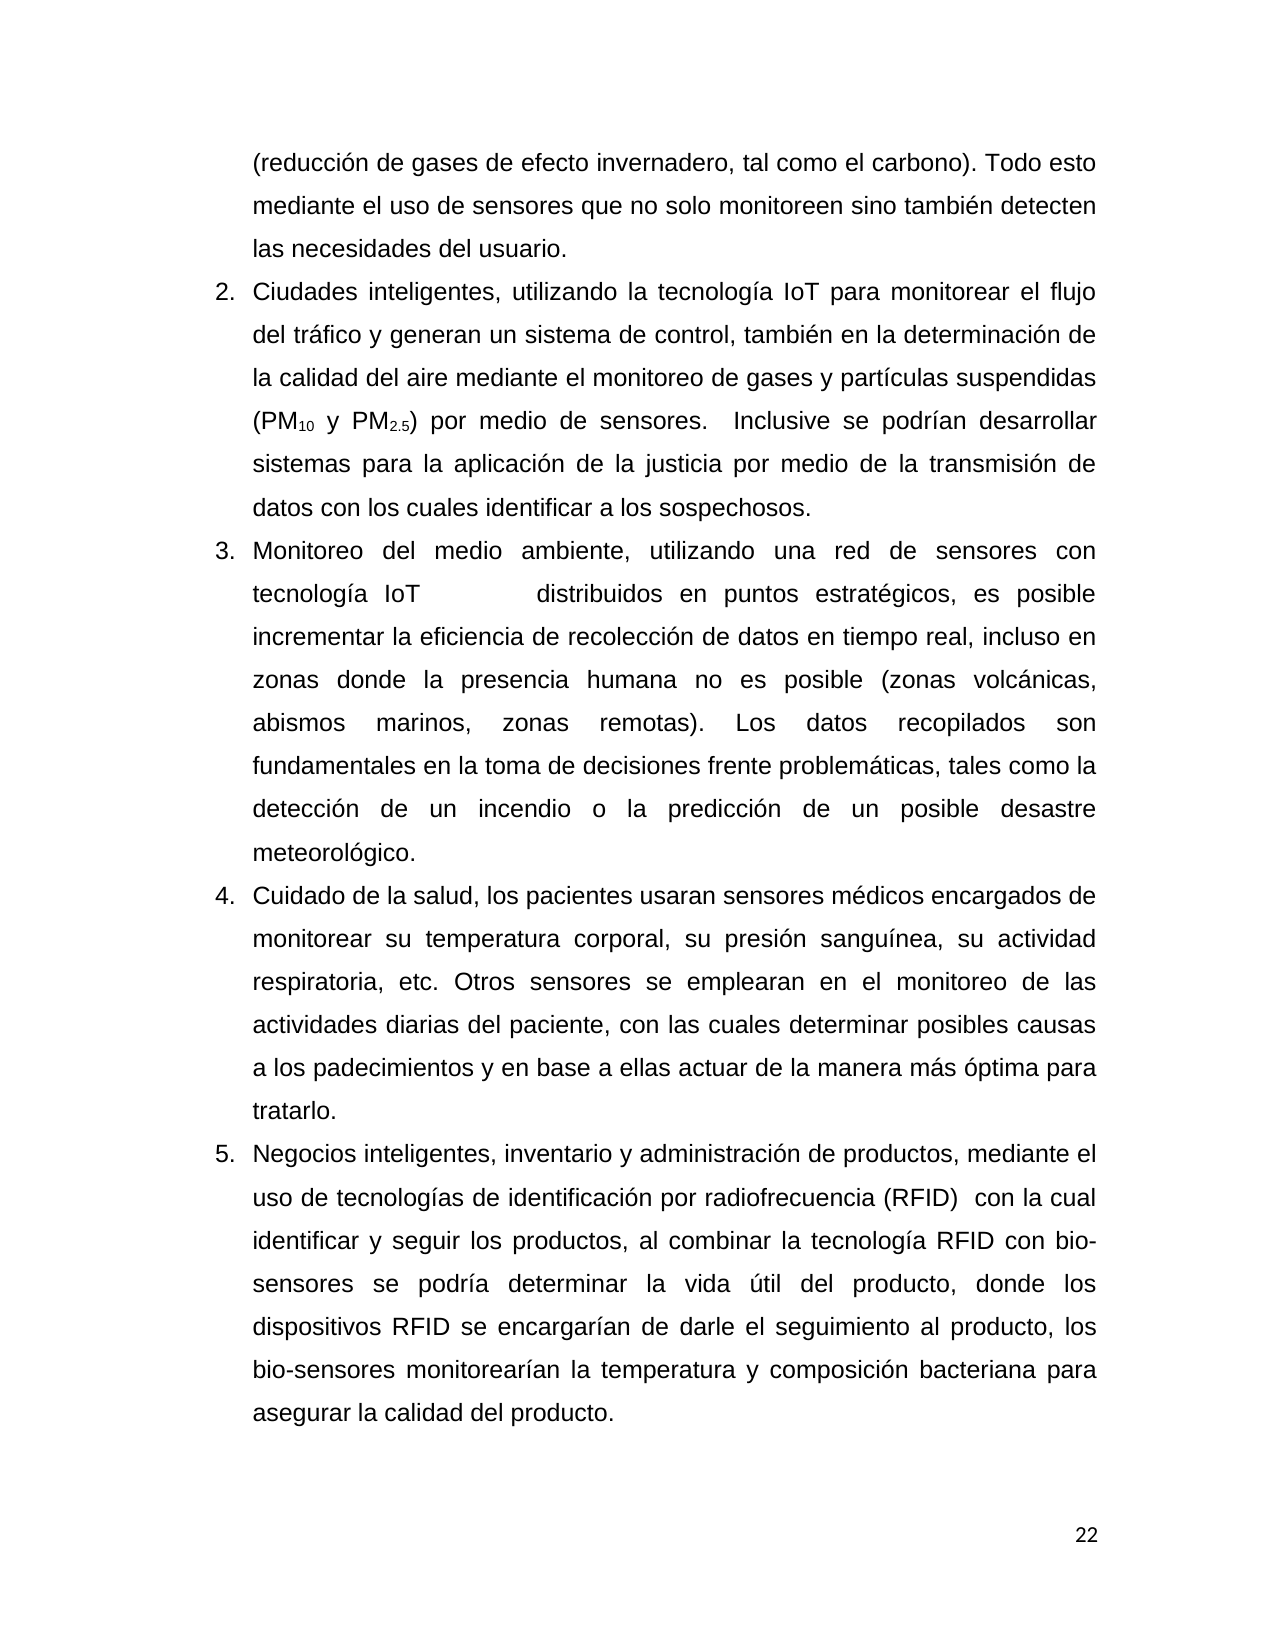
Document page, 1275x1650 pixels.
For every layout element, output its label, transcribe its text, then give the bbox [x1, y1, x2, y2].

list Negocios inteligentes, inventario y administración de productos, mediante el uso de tecnologías de identificación por radiofrecuencia (RFID) con la cual identificar y seguir los productos, al combinar la tecnología RFID con bio-sensores se podría determinar la vida útil del producto, donde los dispositivos RFID se encargarían de darle el seguimiento al producto, los bio-sensores monitorearían la temperatura y composición bacteriana para asegurar la calidad del producto. [215, 1139, 1098, 1427]
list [215, 148, 1098, 263]
list Ciudades inteligentes, utilizando la tecnología IoT para monitorear el flujo del tráfico y generan un sistema de control, también en la determinación de la calidad del aire mediante el monitoreo de gases y partículas suspendidas (PM10 y PM2.5) por medio de sensores. Inclusive se podrían desarrollar sistemas para la aplicación de la justicia por medio de la transmisión de datos con los cuales identificar a los sospechosos. [215, 277, 1098, 521]
list Cuidado de la salud, los pacientes usaran sensores médicos encargados de monitorear su temperatura corporal, su presión sanguínea, su actividad respiratoria, etc. Otros sensores se emplearan en el monitoreo de las actividades diarias del paciente, con las cuales determinar posibles causas a los padecimientos y en base a ellas actuar de la manera más óptima para tratarlo. [215, 881, 1098, 1125]
list Monitoreo del medio ambiente, utilizando una red de sensores con tecnología IoT distribuidos en puntos estratégicos, es posible incrementar la eficiencia de recolección de datos en tiempo real, incluso en zonas donde la presencia humana no es posible (zonas volcánicas, abismos marinos, zonas remotas). Los datos recopilados son fundamentales en la toma de decisiones frente problemáticas, tales como la detección de un incendio o la predicción de un posible desastre meteorológico. [215, 536, 1098, 866]
